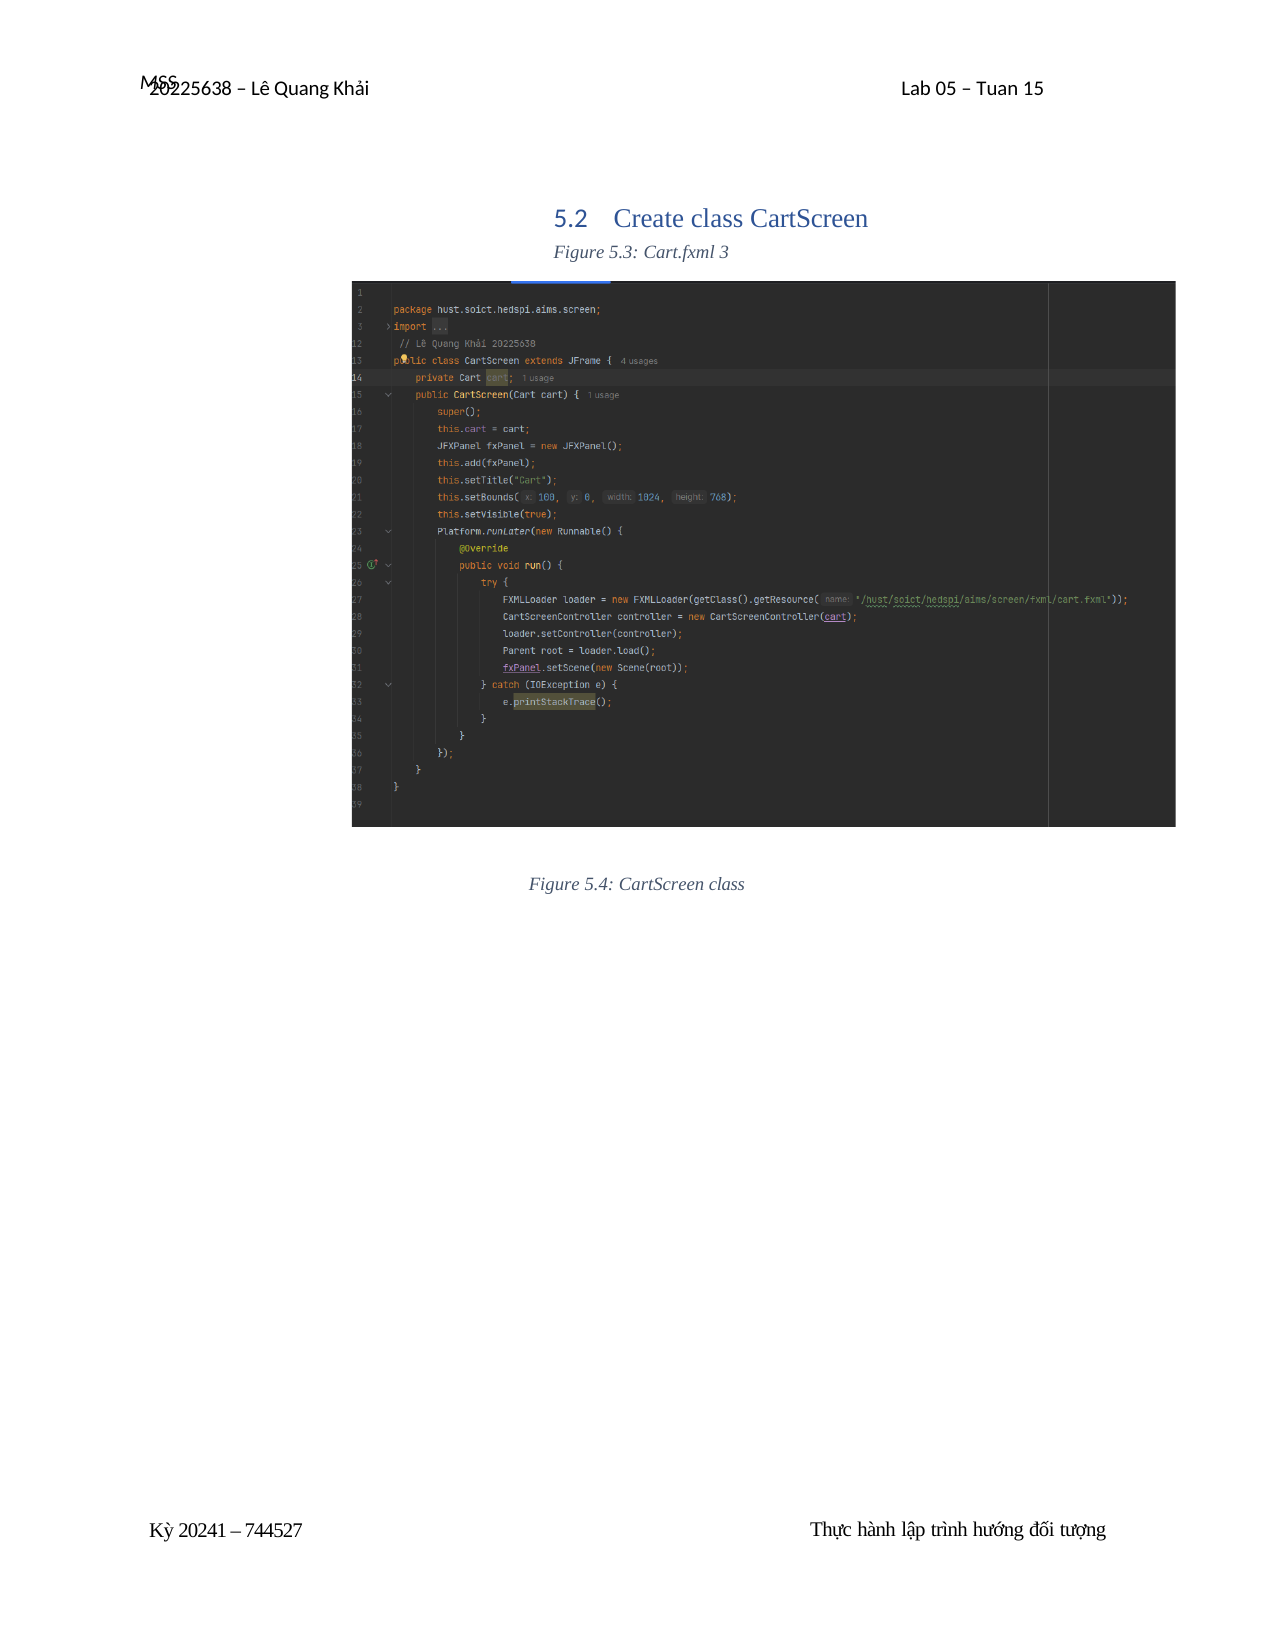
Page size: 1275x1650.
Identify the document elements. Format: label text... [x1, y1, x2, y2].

subtitle Create class CartScreen [553, 201, 1135, 234]
text Figure 5.4: CartScreen class [140, 873, 1135, 894]
picture [351, 281, 1176, 827]
text Figure 5.3: Cart.fxml 3 [553, 241, 1135, 262]
